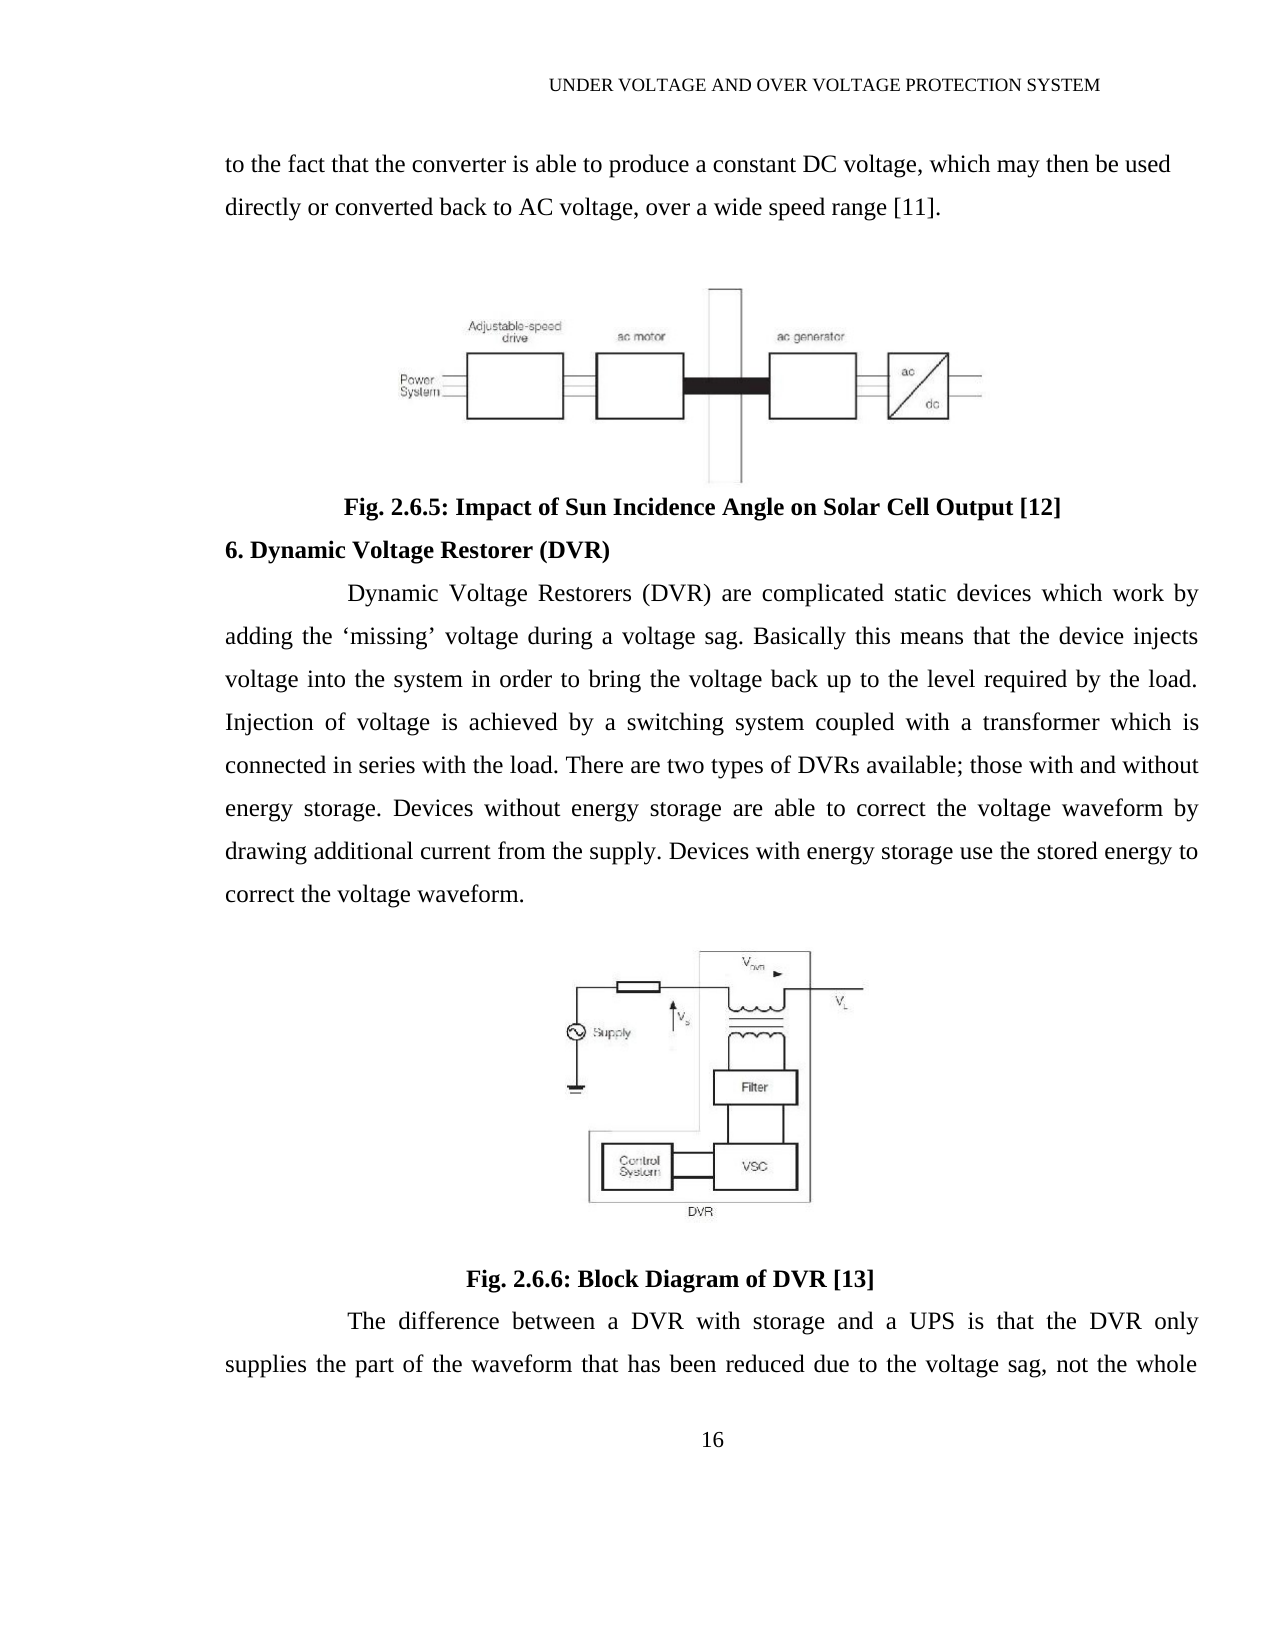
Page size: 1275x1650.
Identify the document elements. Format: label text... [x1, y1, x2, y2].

subtitle Fig. 2.6.6: Block Diagram of DVR [13] [466, 1264, 1223, 1293]
text The difference between a DVR with storage and a UPS is that the DVR only supplies the part of the waveform that has been reduced due to the voltage sag, not the whole [225, 1306, 1200, 1378]
list Dynamic Voltage Restorer (DVR) [225, 535, 1223, 564]
picture [564, 947, 870, 1223]
text Dynamic Voltage Restorers (DVR) are complicated static devices which work by adding the ‘missing’ voltage during a voltage sag. Basically this means that the device injects voltage into the system in order to bring the voltage back up to the level required by the load. Injection of voltage is achieved by a switching system coupled with a transformer which is connected in series with the load. There are two types of DVRs available; those with and without energy storage. Devices without energy storage are able to correct the voltage waveform by drawing additional current from the supply. Devices with energy storage use the stored energy to correct the voltage waveform. [225, 578, 1200, 908]
picture [397, 288, 991, 488]
text to the fact that the converter is able to produce a constant DC voltage, which may then be used directly or converted back to AC voltage, over a wide speed range [11]. [225, 149, 1223, 221]
